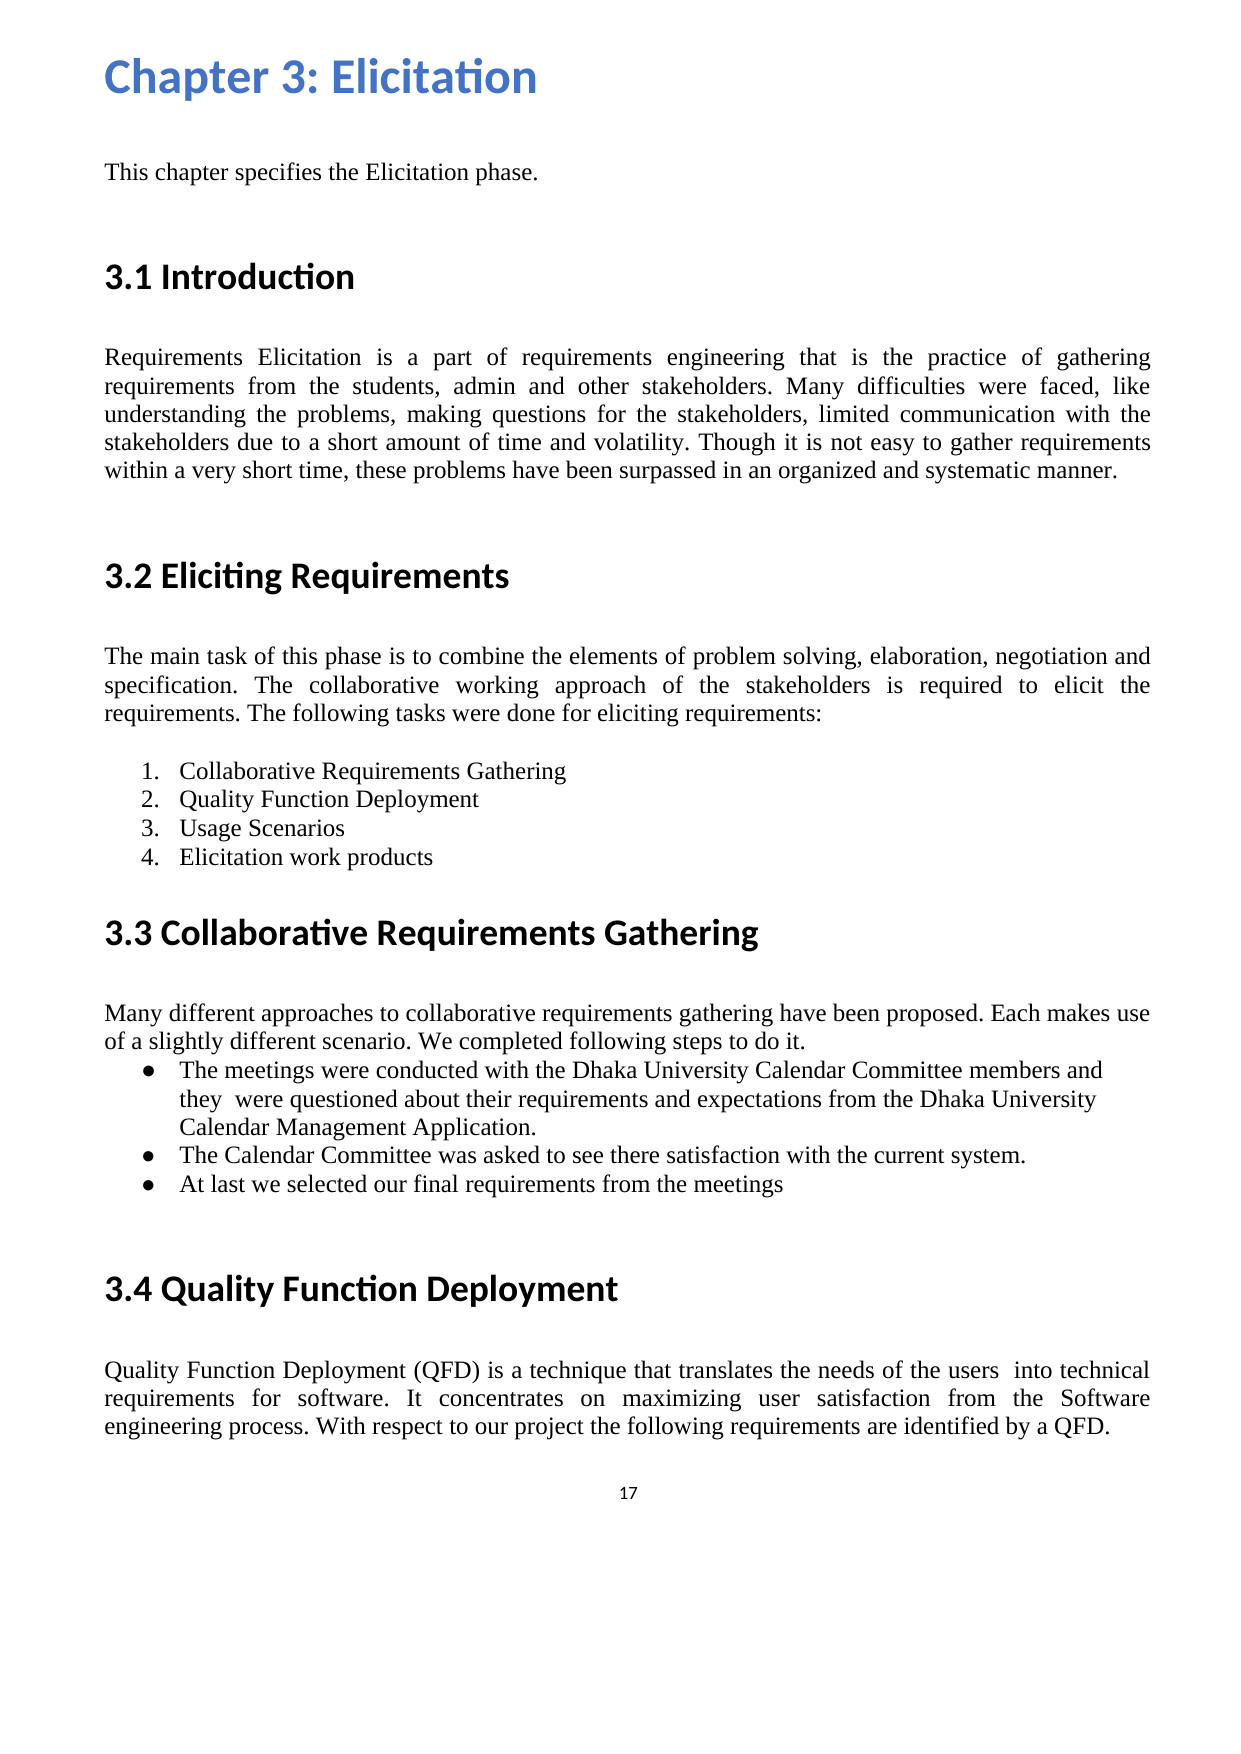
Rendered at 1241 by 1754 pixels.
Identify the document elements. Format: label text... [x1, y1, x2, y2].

text The main task of this phase is to combine the elements of problem solving, elaboration, negotiation and specification. The collaborative working approach of the stakeholders is required to elicit the requirements. The following tasks were done for eliciting requirements: [104, 642, 1152, 727]
list Usage Scenarios [141, 813, 1152, 842]
text Requirements Elicitation is a part of requirements engineering that is the practice of gathering requirements from the students, admin and other stakeholders. Many difficulties were faced, like understanding the problems, making questions for the stakeholders, limited communication with the stakeholders due to a short amount of time and volatility. Though it is not easy to gather requirements within a very short time, these problems have been surpassed in an organized and systematic manner. [104, 343, 1152, 484]
list Collaborative Requirements Gathering [141, 756, 1152, 784]
text 3.3 Collaborative Requirements Gathering [104, 909, 1152, 954]
list At last we selected our final requirements from the meetings [141, 1169, 1152, 1198]
text This chapter specifies the Elicitation phase. [104, 157, 1152, 186]
text 3.1 Introduction [104, 253, 1152, 298]
list Quality Function Deployment [141, 784, 1152, 813]
text 3.4 Quality Function Deployment [104, 1265, 1152, 1311]
text Many different approaches to collaborative requirements gathering have been proposed. Each makes use of a slightly different scenario. We completed following steps to do it. [104, 999, 1152, 1055]
list The meetings were conducted with the Dhaka University Calendar Committee members and they were questioned about their requirements and expectations from the Dhaka University Calendar Management Application. [141, 1057, 1152, 1140]
text Quality Function Deployment (QFD) is a technique that translates the needs of the users into technical requirements for software. It concentrates on maximizing user satisfaction from the Software engineering process. With respect to our project the following requirements are identified by a QFD. [104, 1356, 1152, 1440]
list The Calendar Committee was asked to see there satisfaction with the current system. [141, 1140, 1152, 1169]
text Chapter 3: Elicitation [104, 45, 1152, 106]
text 17 [104, 1481, 1152, 1504]
text 3.2 Eliciting Requirements [104, 552, 1152, 597]
list Elicitation work products [141, 842, 1152, 871]
